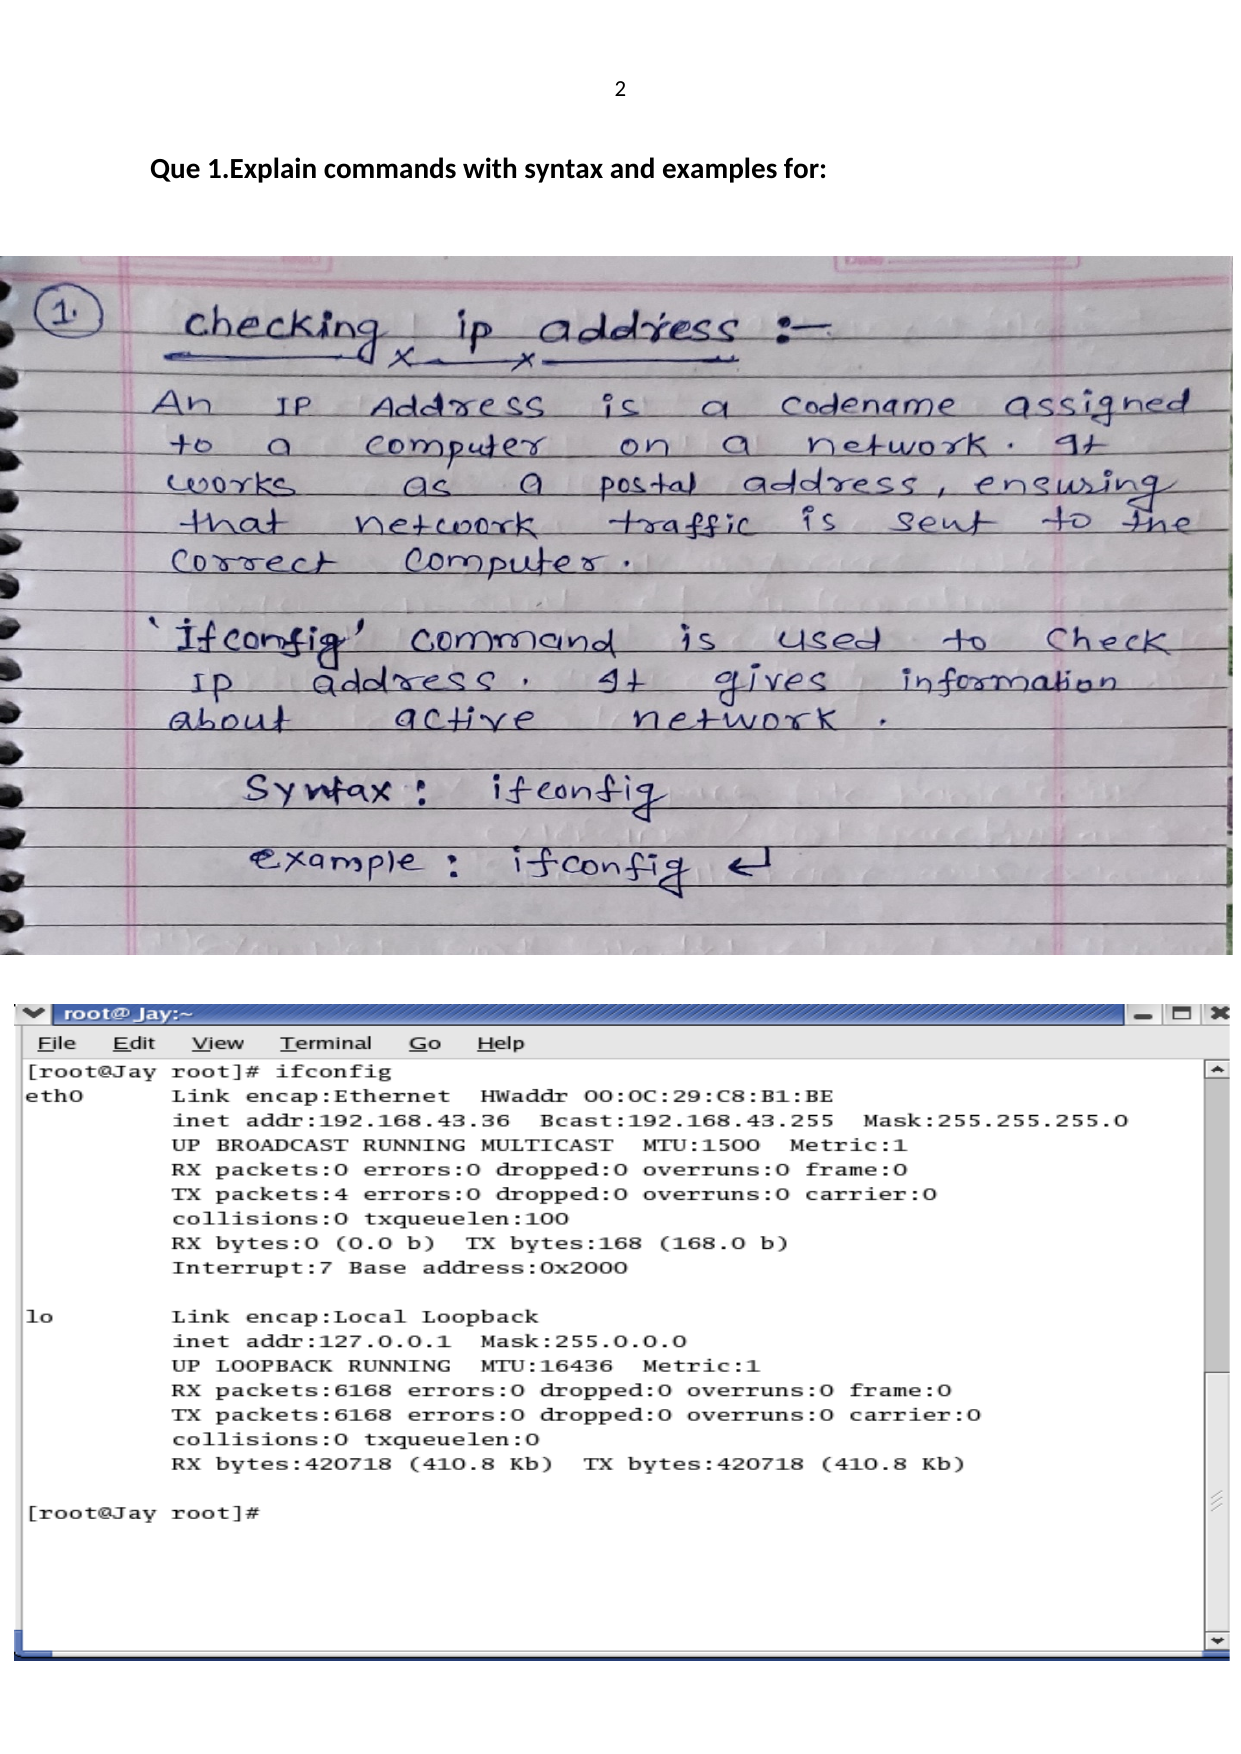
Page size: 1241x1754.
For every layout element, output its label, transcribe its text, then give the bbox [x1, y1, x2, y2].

picture [0, 256, 1233, 955]
text Que 1.Explain commands with syntax and examples for: [150, 150, 1090, 186]
picture [14, 1004, 1230, 1661]
